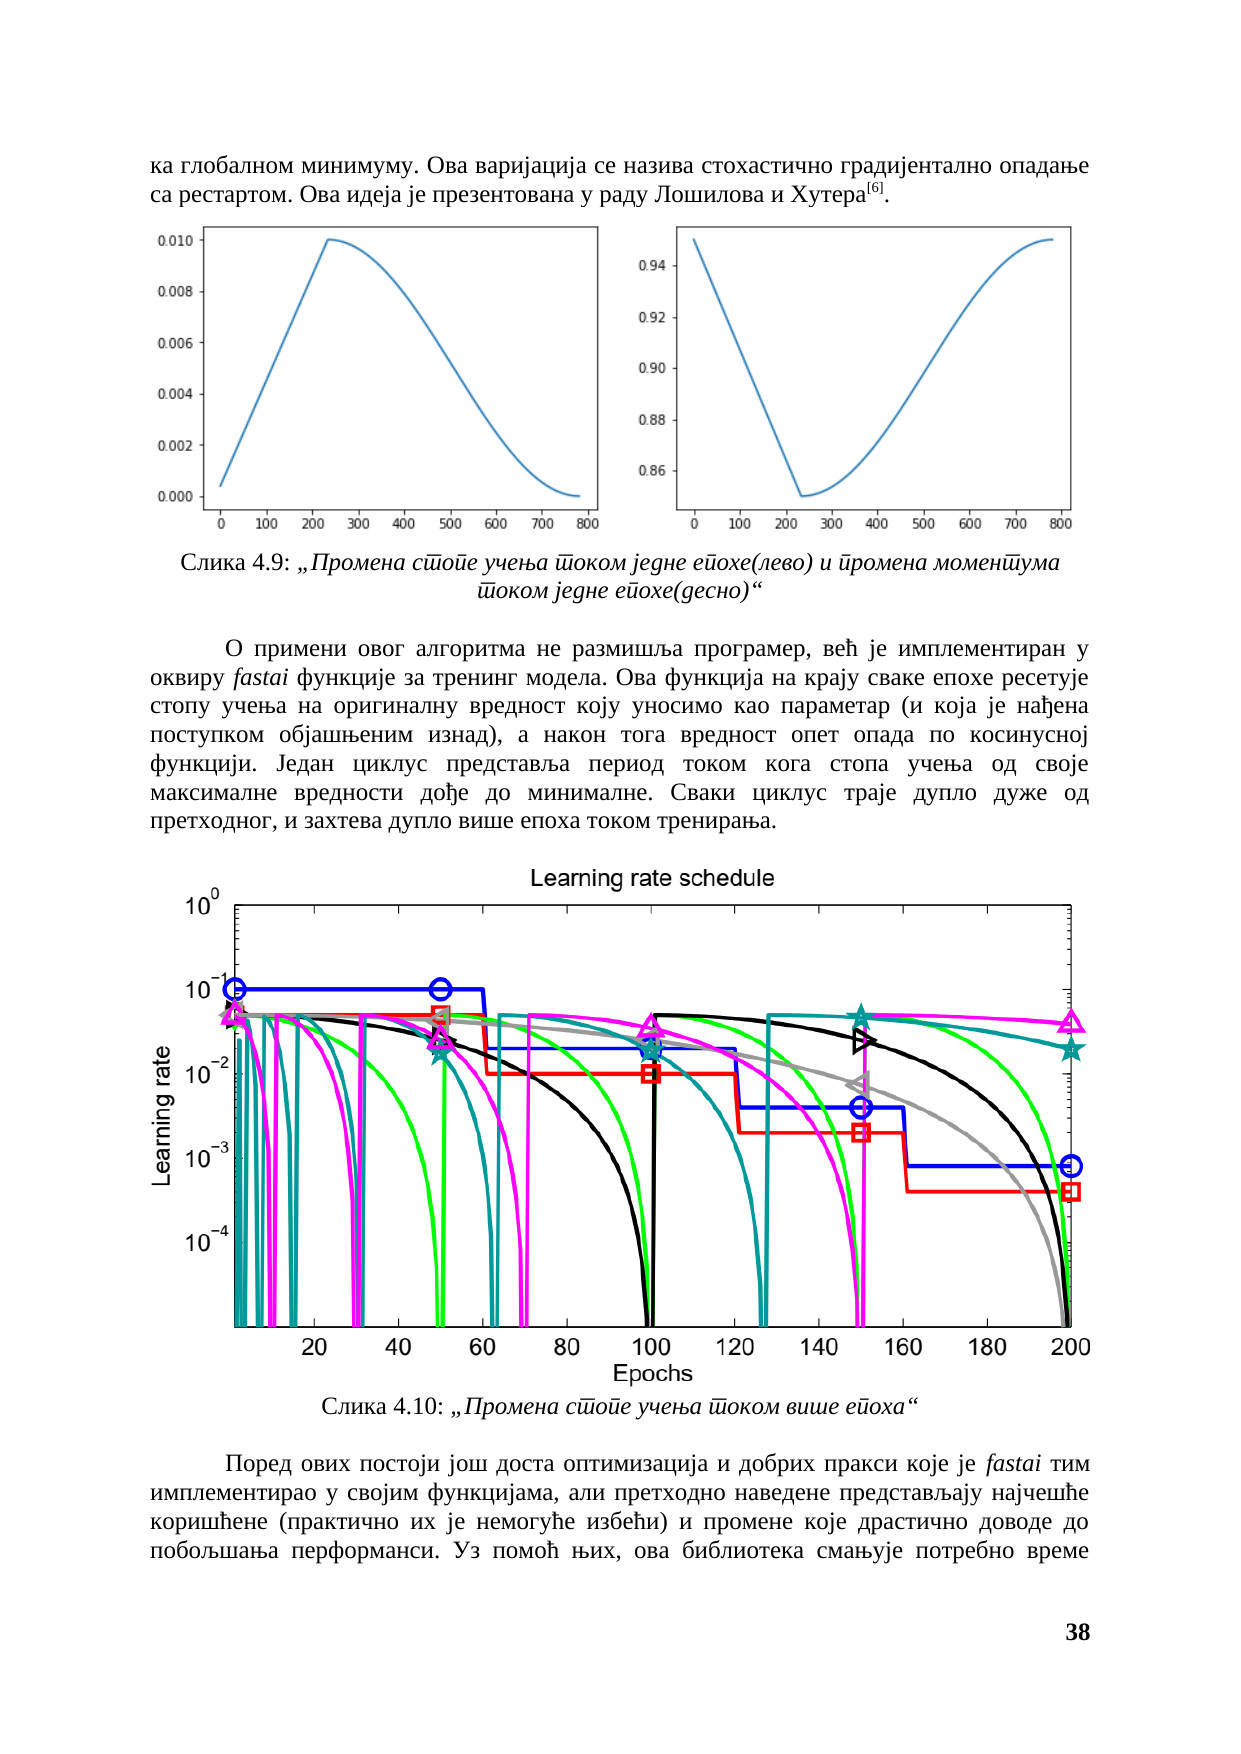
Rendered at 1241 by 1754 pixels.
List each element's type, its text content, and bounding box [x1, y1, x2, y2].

text О примени овог алгоритма не размишља програмер, већ је имплементиран у оквиру fastai функције за тренинг модела. Ова функција на крају сваке епохе ресетује стопу учења на оригиналну вредност коју уносимо као параметар (и која је нађена поступком објашњеним изнад), а након тога вредност опет опада по косинусној функцији. Један циклус представља период током кога стопа учења од своје максималне вредности дође до минималне. Сваки циклус траје дупло дуже од претходног, и захтева дупло више епоха током тренирања. [150, 633, 1090, 834]
text Слика 4.9: „Промена стопе учења током једне епохе(лево) и промена моментума током једне епохе(десно)“ [150, 547, 1090, 604]
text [150, 150, 1090, 207]
picture [150, 863, 1091, 1391]
picture [150, 207, 1091, 547]
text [150, 1448, 1090, 1563]
text Слика 4.10: „Промена стопе учења током више епоха“ [150, 1391, 1090, 1420]
